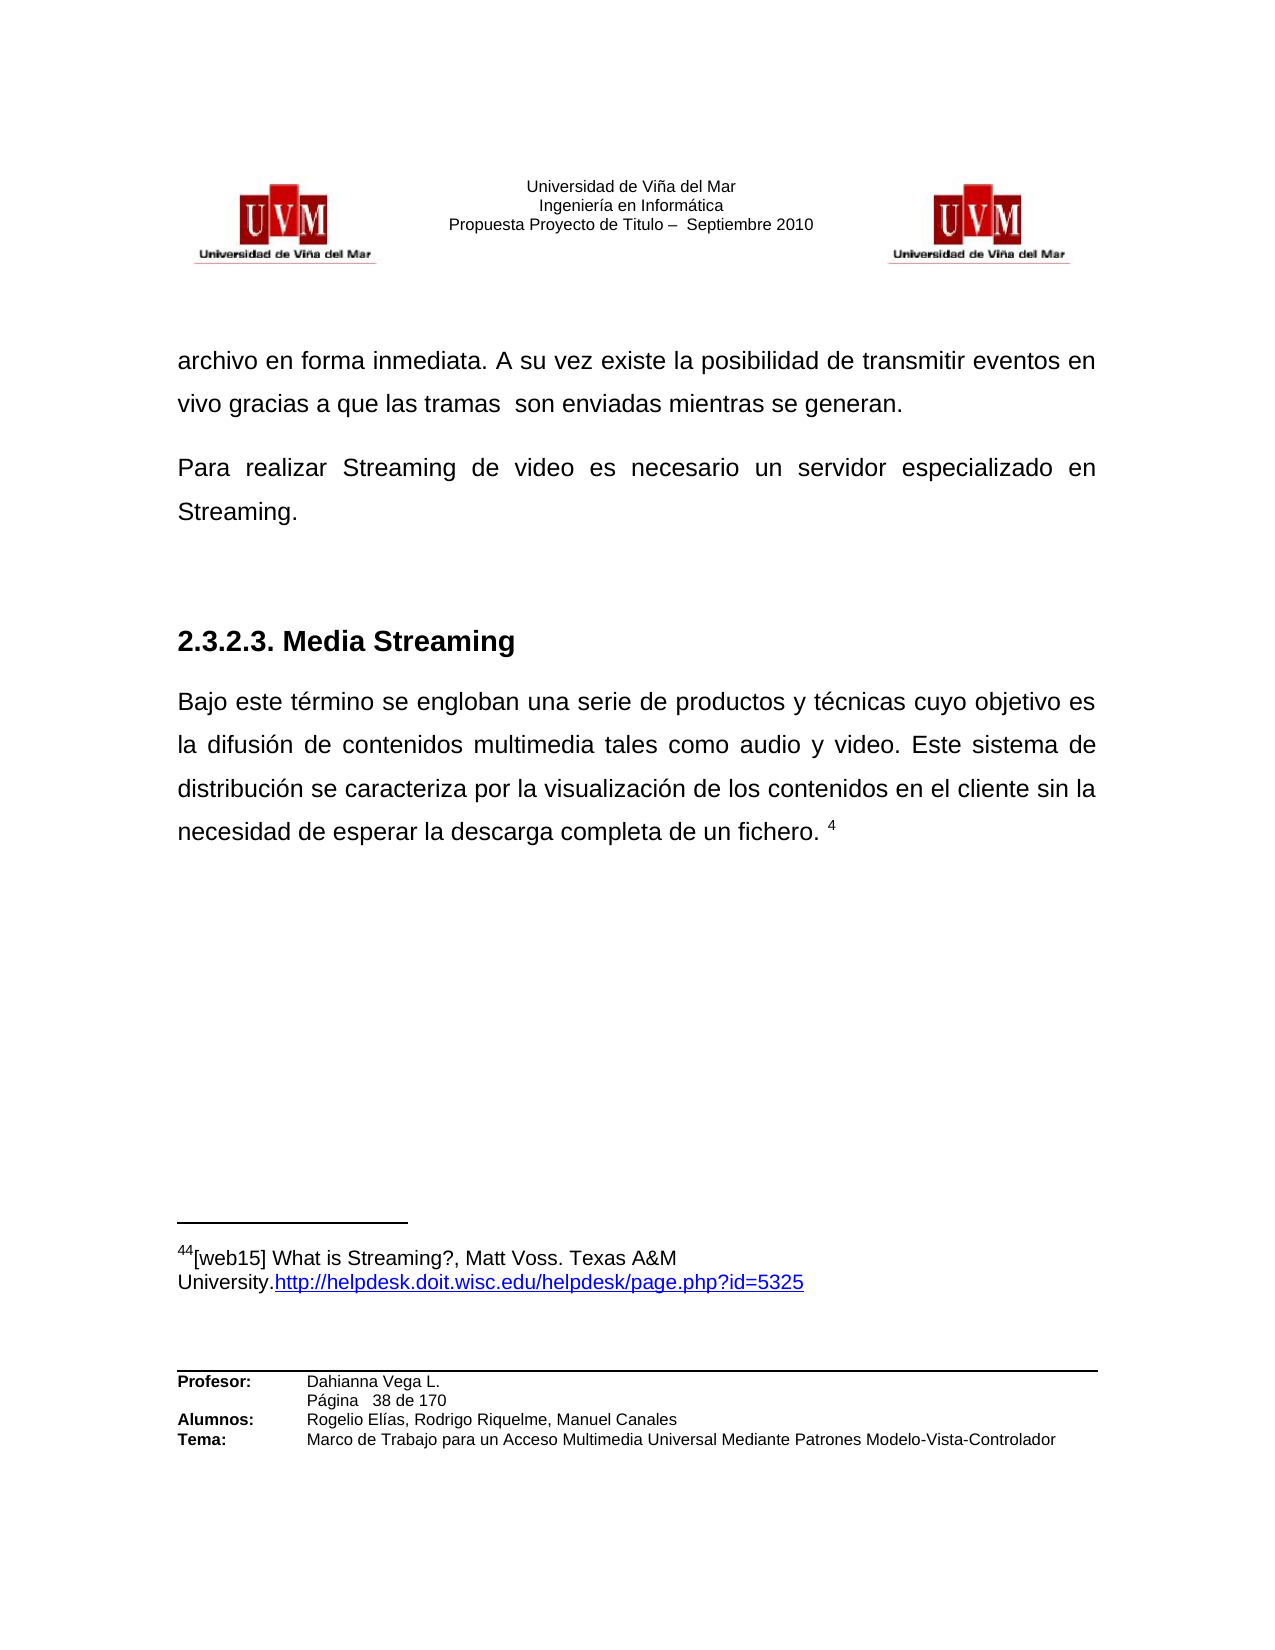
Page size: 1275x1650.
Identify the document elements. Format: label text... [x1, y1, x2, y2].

picture [871, 176, 1084, 267]
picture [177, 176, 390, 267]
text Para realizar Streaming de video es necesario un servidor especializado en Streaming. [177, 453, 1098, 525]
text Bajo este término se engloban una serie de productos y técnicas cuyo objetivo es la difusión de contenidos multimedia tales como audio y video. Este sistema de distribución se caracteriza por la visualización de los contenidos en el cliente sin la necesidad de esperar la descarga completa de un fichero. [177, 687, 1098, 845]
subtitle 2.3.2.3. Media Streaming [177, 624, 1098, 658]
